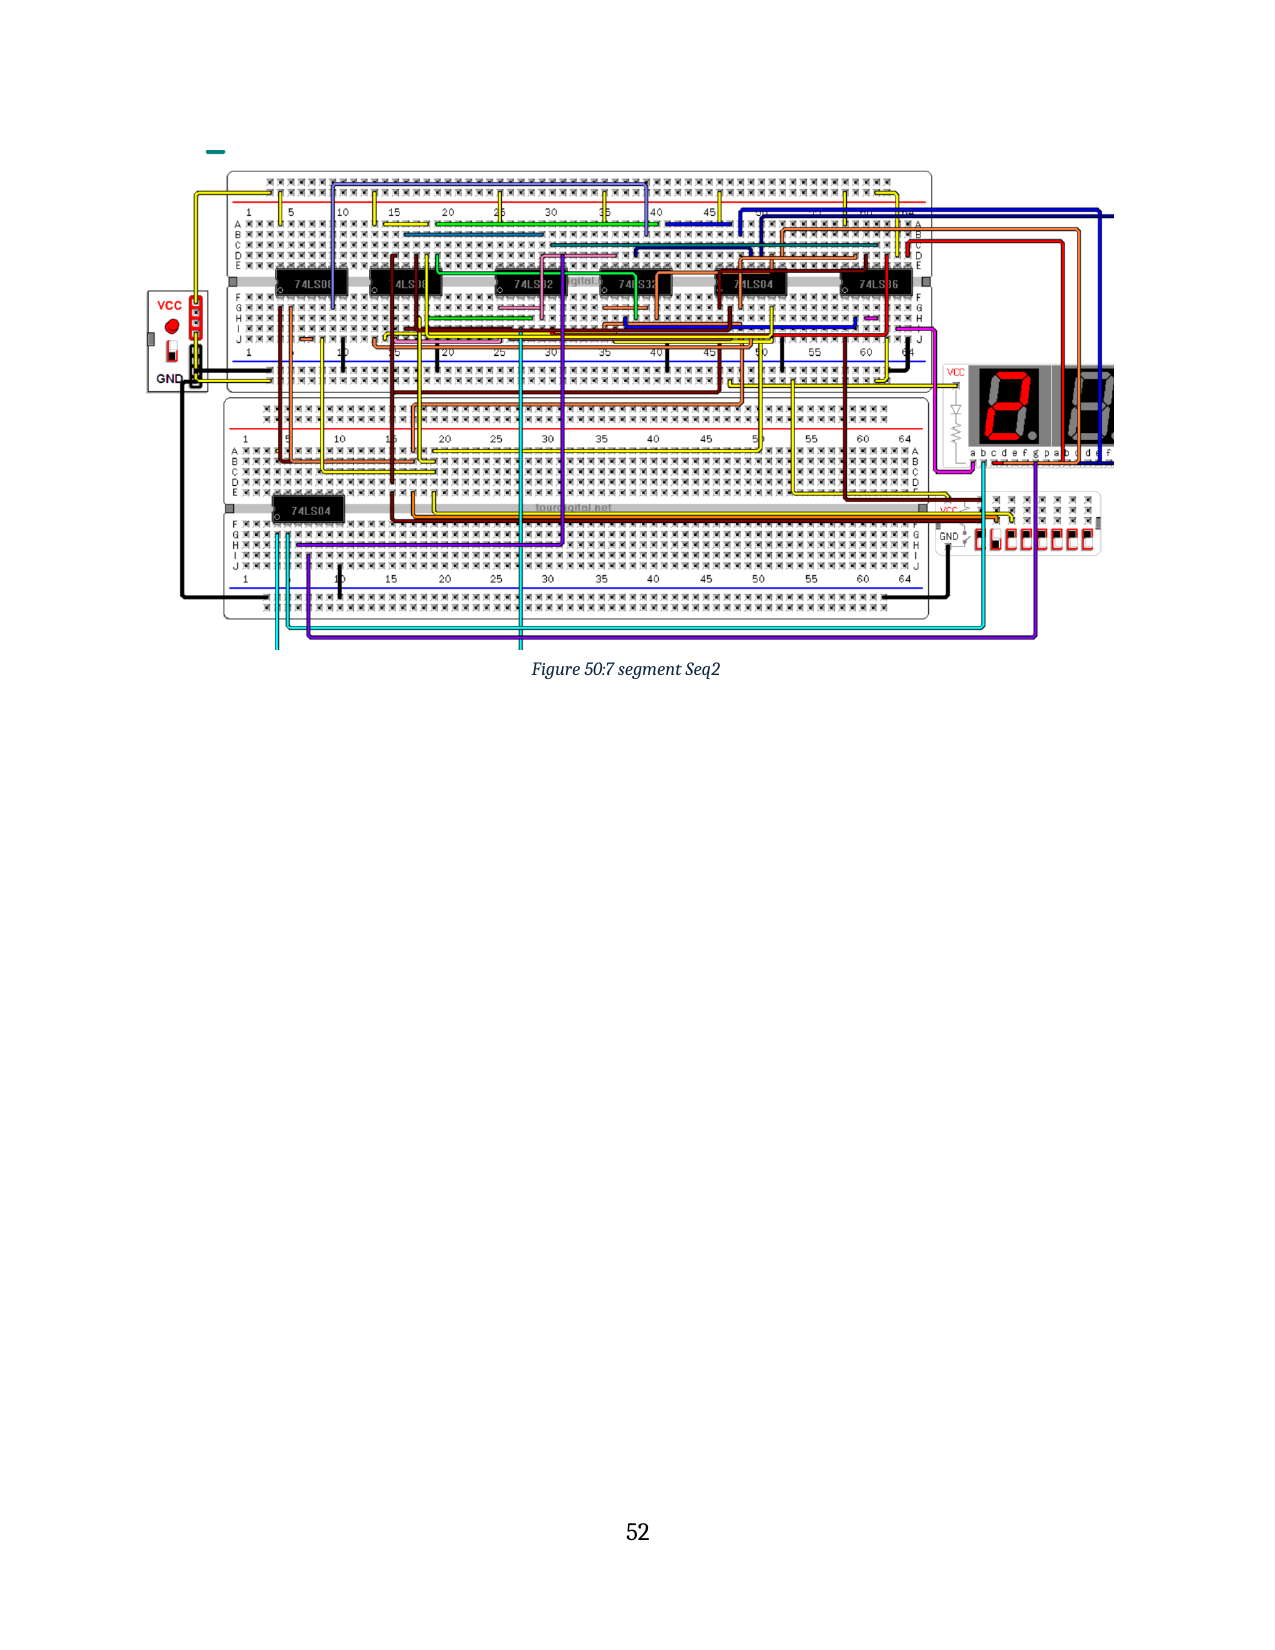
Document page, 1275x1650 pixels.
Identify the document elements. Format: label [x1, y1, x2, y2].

picture [138, 150, 1114, 650]
